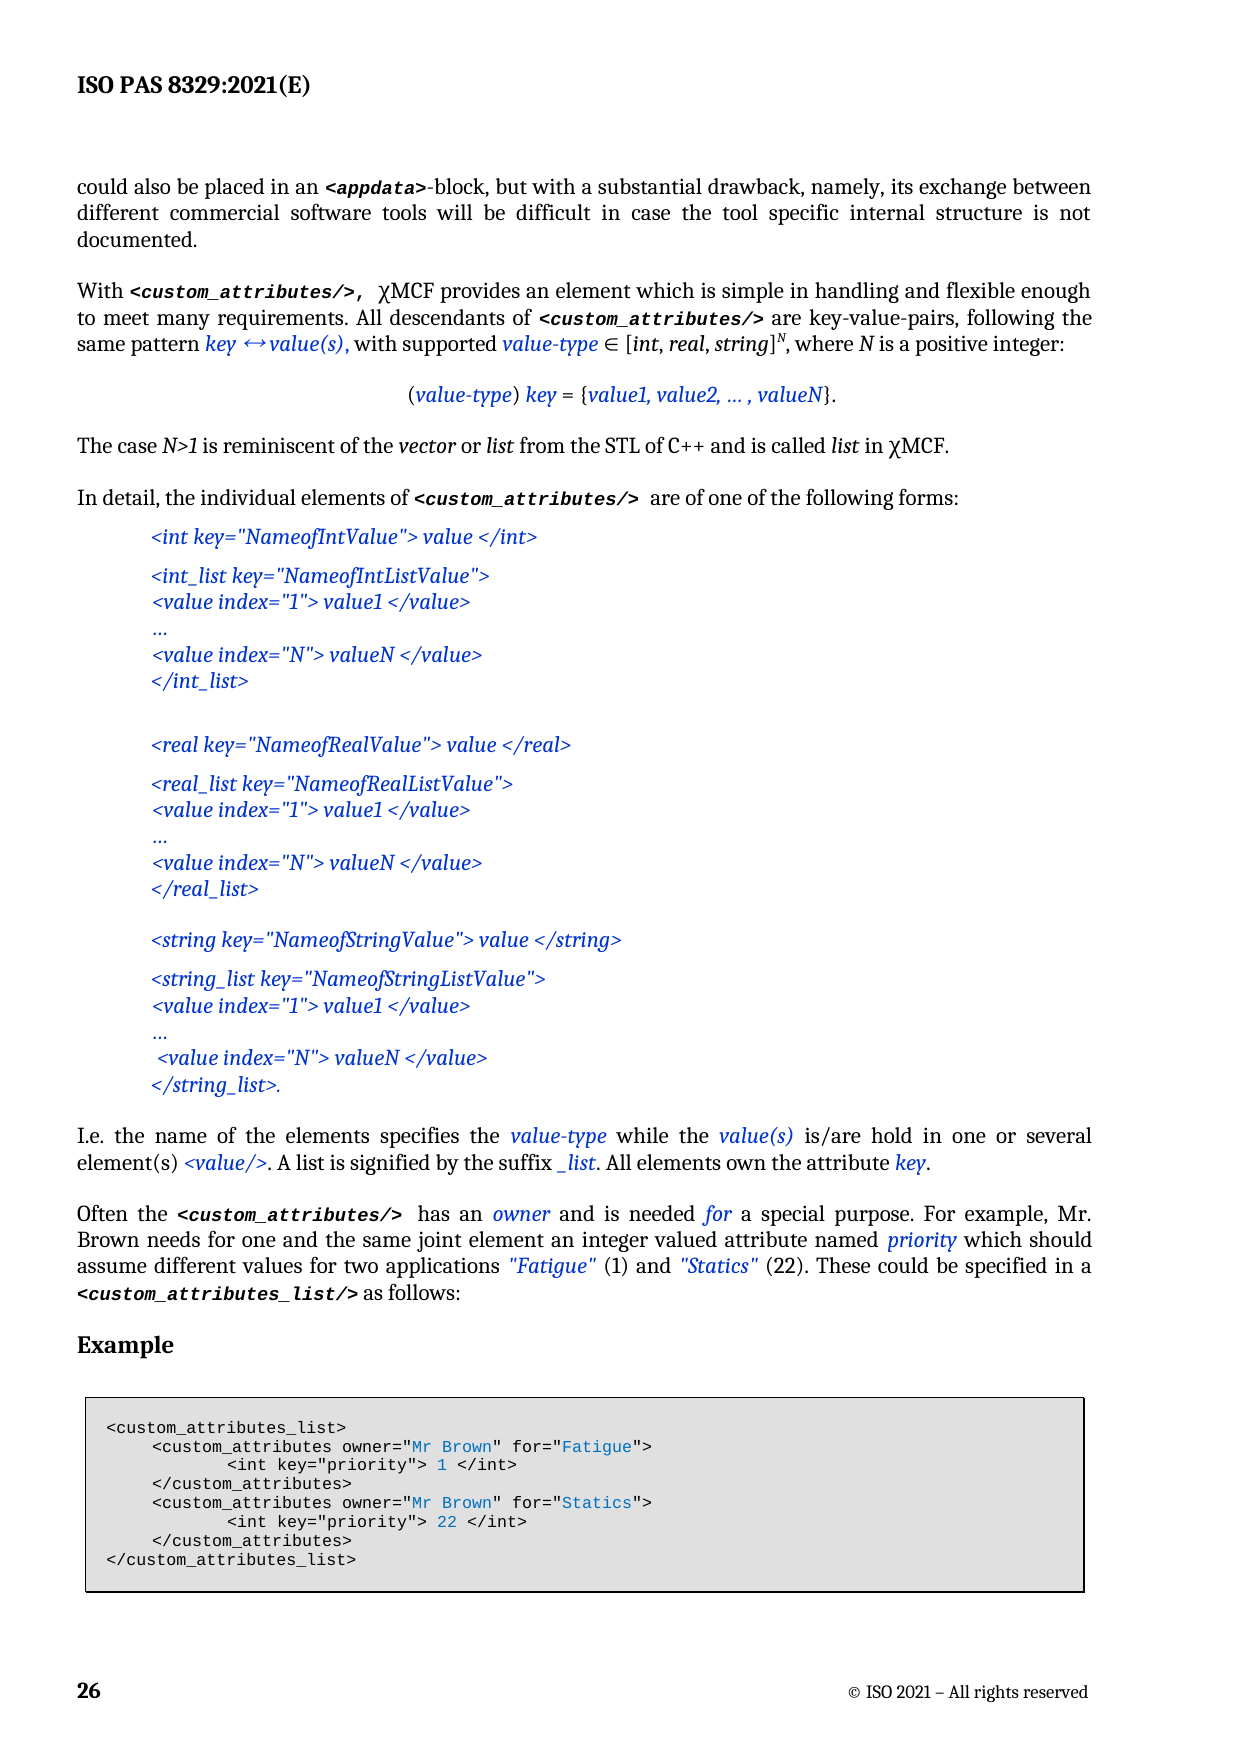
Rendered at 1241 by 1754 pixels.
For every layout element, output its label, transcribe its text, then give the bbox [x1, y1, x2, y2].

text Example [77, 1331, 1092, 1360]
text </string_list>. [151, 1072, 1092, 1098]
text </custom_attributes_list> [86, 1548, 1083, 1567]
text <real_list key="NameofRealListValue"> [151, 771, 1092, 797]
text <string_list key="NameofStringListValue"> [151, 966, 1092, 992]
text I.e. the name of the elements specifies the value-type while the value(s) is/are hold in one or several element(s) <value/>. A list is signified by the suffix _list. All elements own the attribute key. [77, 1123, 1092, 1176]
text <int_list key="NameofIntListValue"> [151, 562, 1092, 589]
text <real key="NameofRealValue"> value </real> [151, 732, 1092, 758]
text <value index="1"> value1 </value> [151, 589, 1092, 615]
text <custom_attributes owner="Mr Brown" for="Statics"> [86, 1492, 1083, 1510]
text <int key="priority"> 22 </int> [86, 1510, 1083, 1529]
text <value index="N"> valueN </value> [151, 1045, 1092, 1072]
text </custom_attributes> [86, 1529, 1083, 1548]
text <custom_attributes owner="Mr Brown" for="Fatigue"> [86, 1435, 1083, 1454]
text <int key="NameofIntValue"> value </int> [151, 523, 1092, 550]
text In detail, the individual elements of <custom_attributes/> are of one of the following forms: [77, 485, 1092, 511]
text (value-type) key = {value1, value2, … , valueN}. [77, 382, 1092, 408]
text <string key="NameofStringValue"> value </string> [151, 927, 1092, 954]
text <value index="1"> value1 </value> [151, 797, 1092, 823]
text The case N>1 is reminiscent of the vector or list from the STL of C++ and is called list in χMCF. [77, 433, 1092, 460]
text … [151, 823, 1092, 849]
text </custom_attributes> [86, 1473, 1083, 1492]
text … [151, 1019, 1092, 1045]
text Often the <custom_attributes/> has an owner and is needed for a special purpose. For example, Mr. Brown needs for one and the same joint element an integer valued attribute named priority which should assume different values for two applications "Fatigue" (1) and "Statics" (22). These could be specified in a <custom_attributes_list/> as follows: [77, 1201, 1092, 1306]
text … [151, 615, 1092, 641]
text <value index="N"> valueN </value> [151, 641, 1092, 668]
text <int key="priority"> 1 </int> [86, 1454, 1083, 1473]
text </real_list> [151, 876, 1092, 902]
text <value index="1"> value1 </value> [151, 992, 1092, 1019]
text <value index="N"> valueN </value> [151, 849, 1092, 876]
text </int_list> [151, 668, 1092, 694]
text With <custom_attributes/>, χMCF provides an element which is simple in handling and flexible enough to meet many requirements. All descendants of <custom_attributes/> are key-value-pairs, following the same pattern key value(s), with supported value-type [int, real, string]N, where N is a positive integer: [77, 278, 1092, 357]
text <custom_attributes_list> [86, 1416, 1083, 1435]
